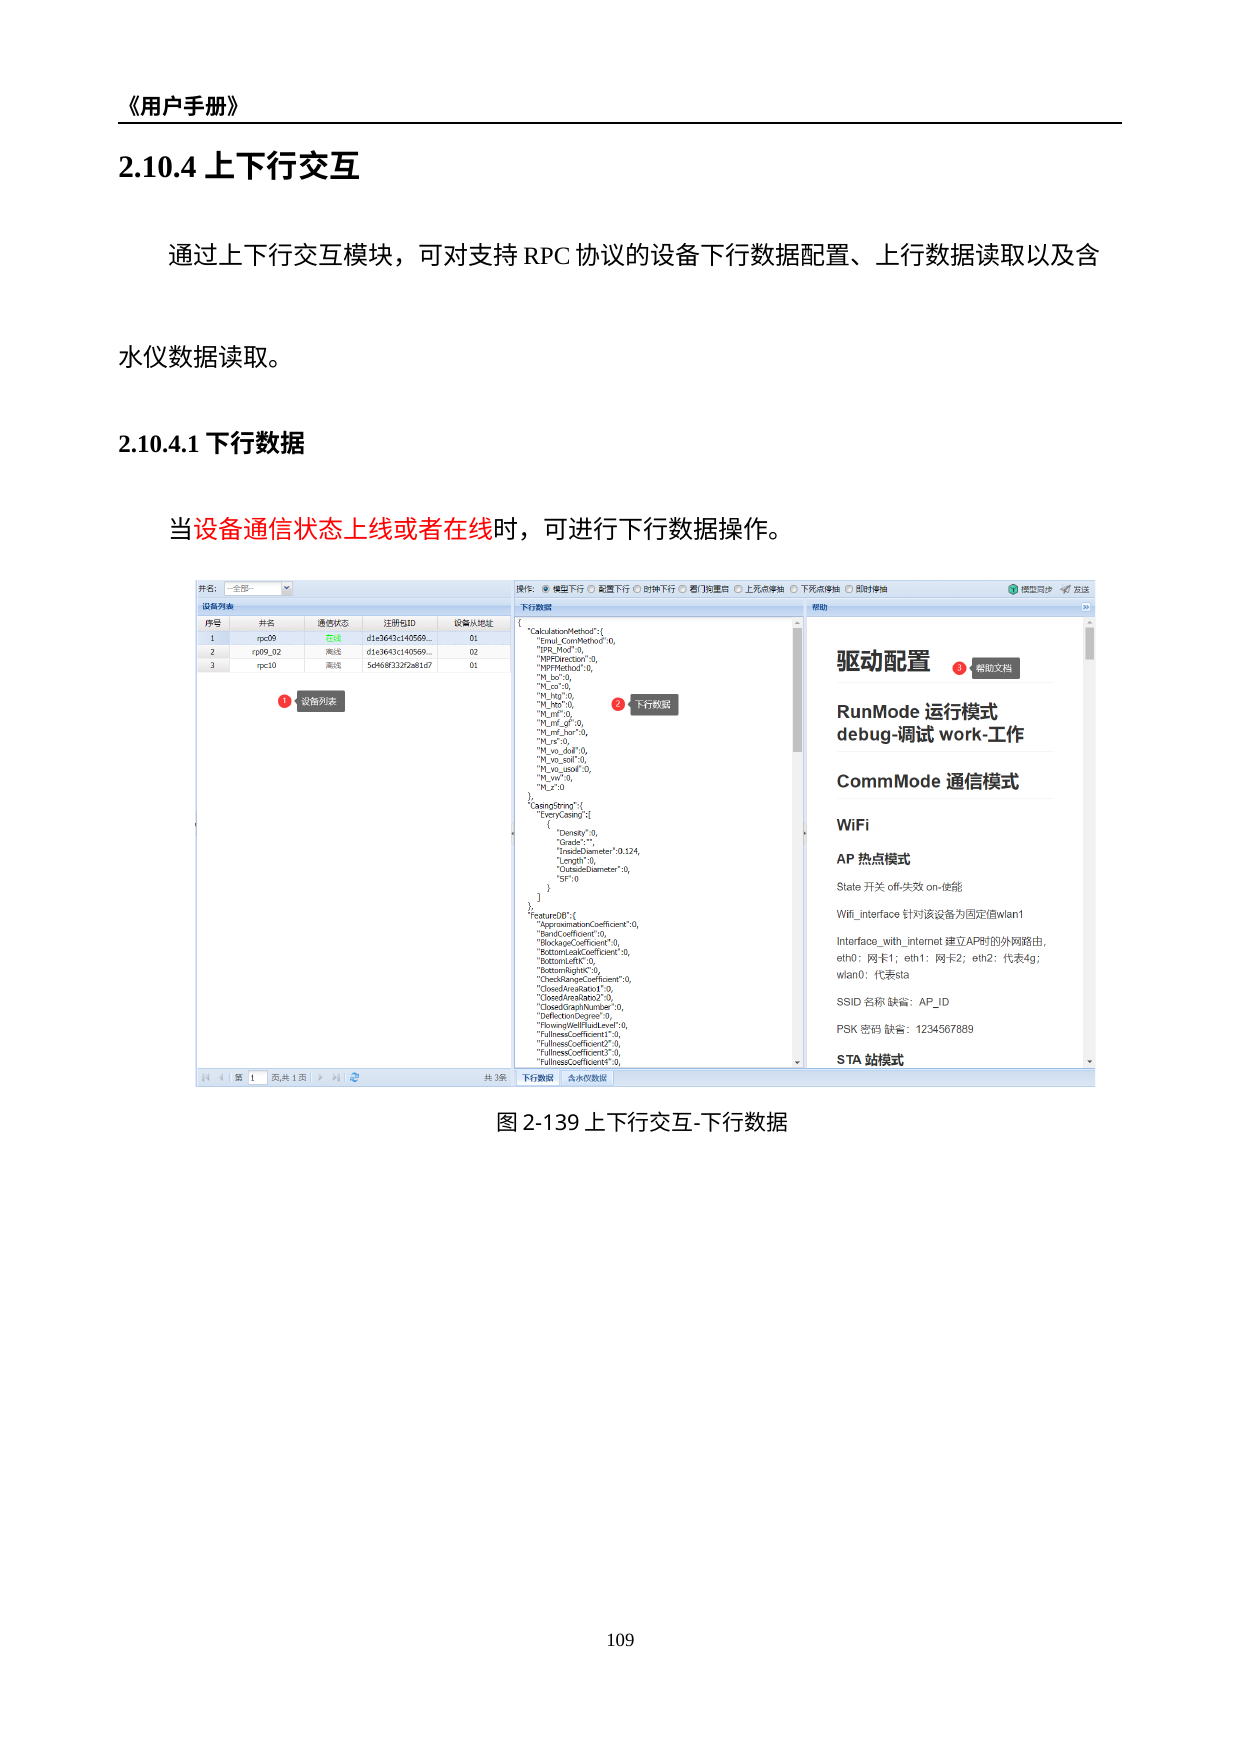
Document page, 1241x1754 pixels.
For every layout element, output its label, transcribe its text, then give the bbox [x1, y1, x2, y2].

subtitle 2.10.4 上下行交互 [118, 129, 1122, 197]
text 通过上下行交互模块，可对支持RPC协议的设备下行数据配置、上行数据读取以及含水仪数据读取。 [118, 220, 1122, 390]
text 图2-139上下行交互-下行数据 [118, 1104, 1122, 1138]
subtitle 2.10.4.1 下行数据 [118, 408, 1122, 476]
text 当设备通信状态上线或者在线时，可进行下行数据操作。 [118, 494, 1122, 562]
picture [195, 580, 1096, 1087]
